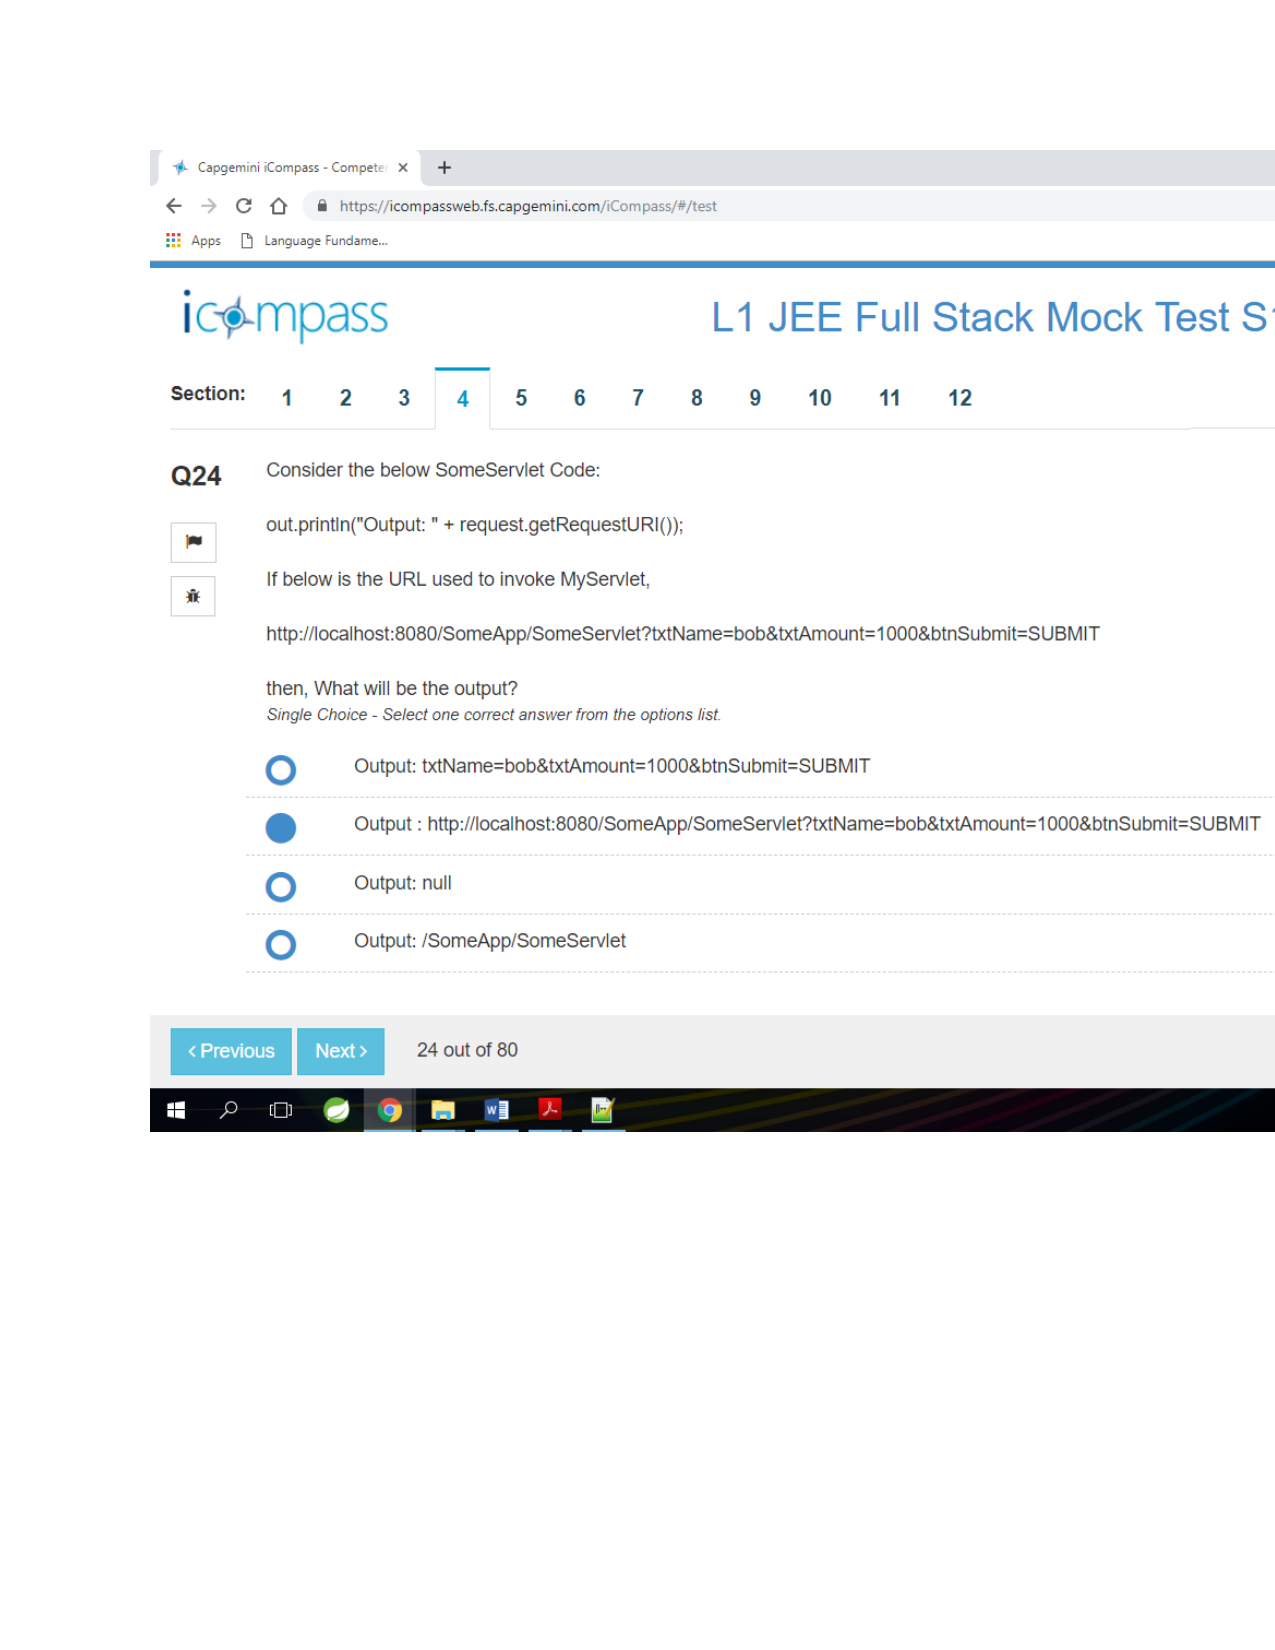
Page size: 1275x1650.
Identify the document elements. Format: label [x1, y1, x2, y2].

picture [150, 150, 1275, 1132]
